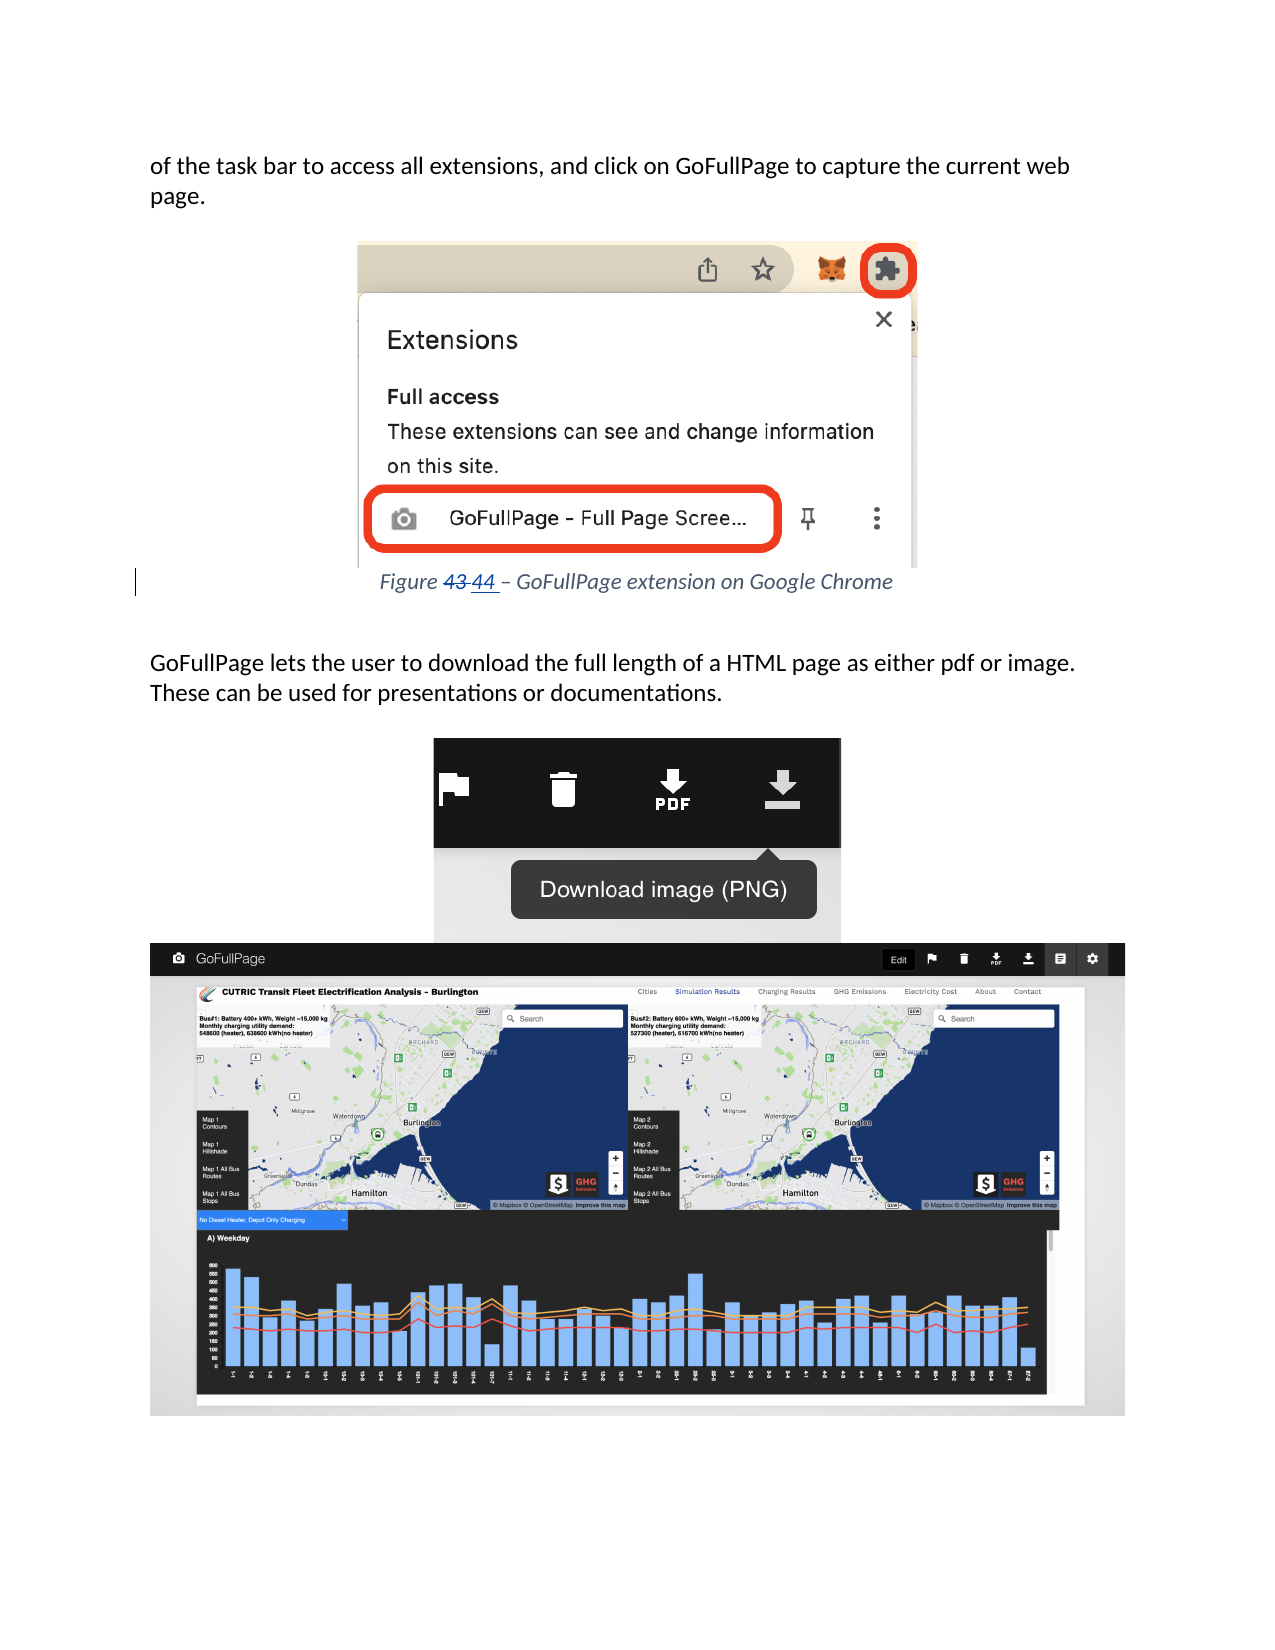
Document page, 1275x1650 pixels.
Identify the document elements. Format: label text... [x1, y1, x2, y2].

picture [357, 241, 918, 568]
picture [150, 738, 1125, 1416]
text GoFullPage lets the user to download the full length of a HTML page as either pdf or image. These can be used for presentations or documentations. [150, 647, 1125, 708]
text Figure – GoFullPage extension on Google Chrome [150, 567, 1125, 596]
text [150, 150, 1125, 211]
